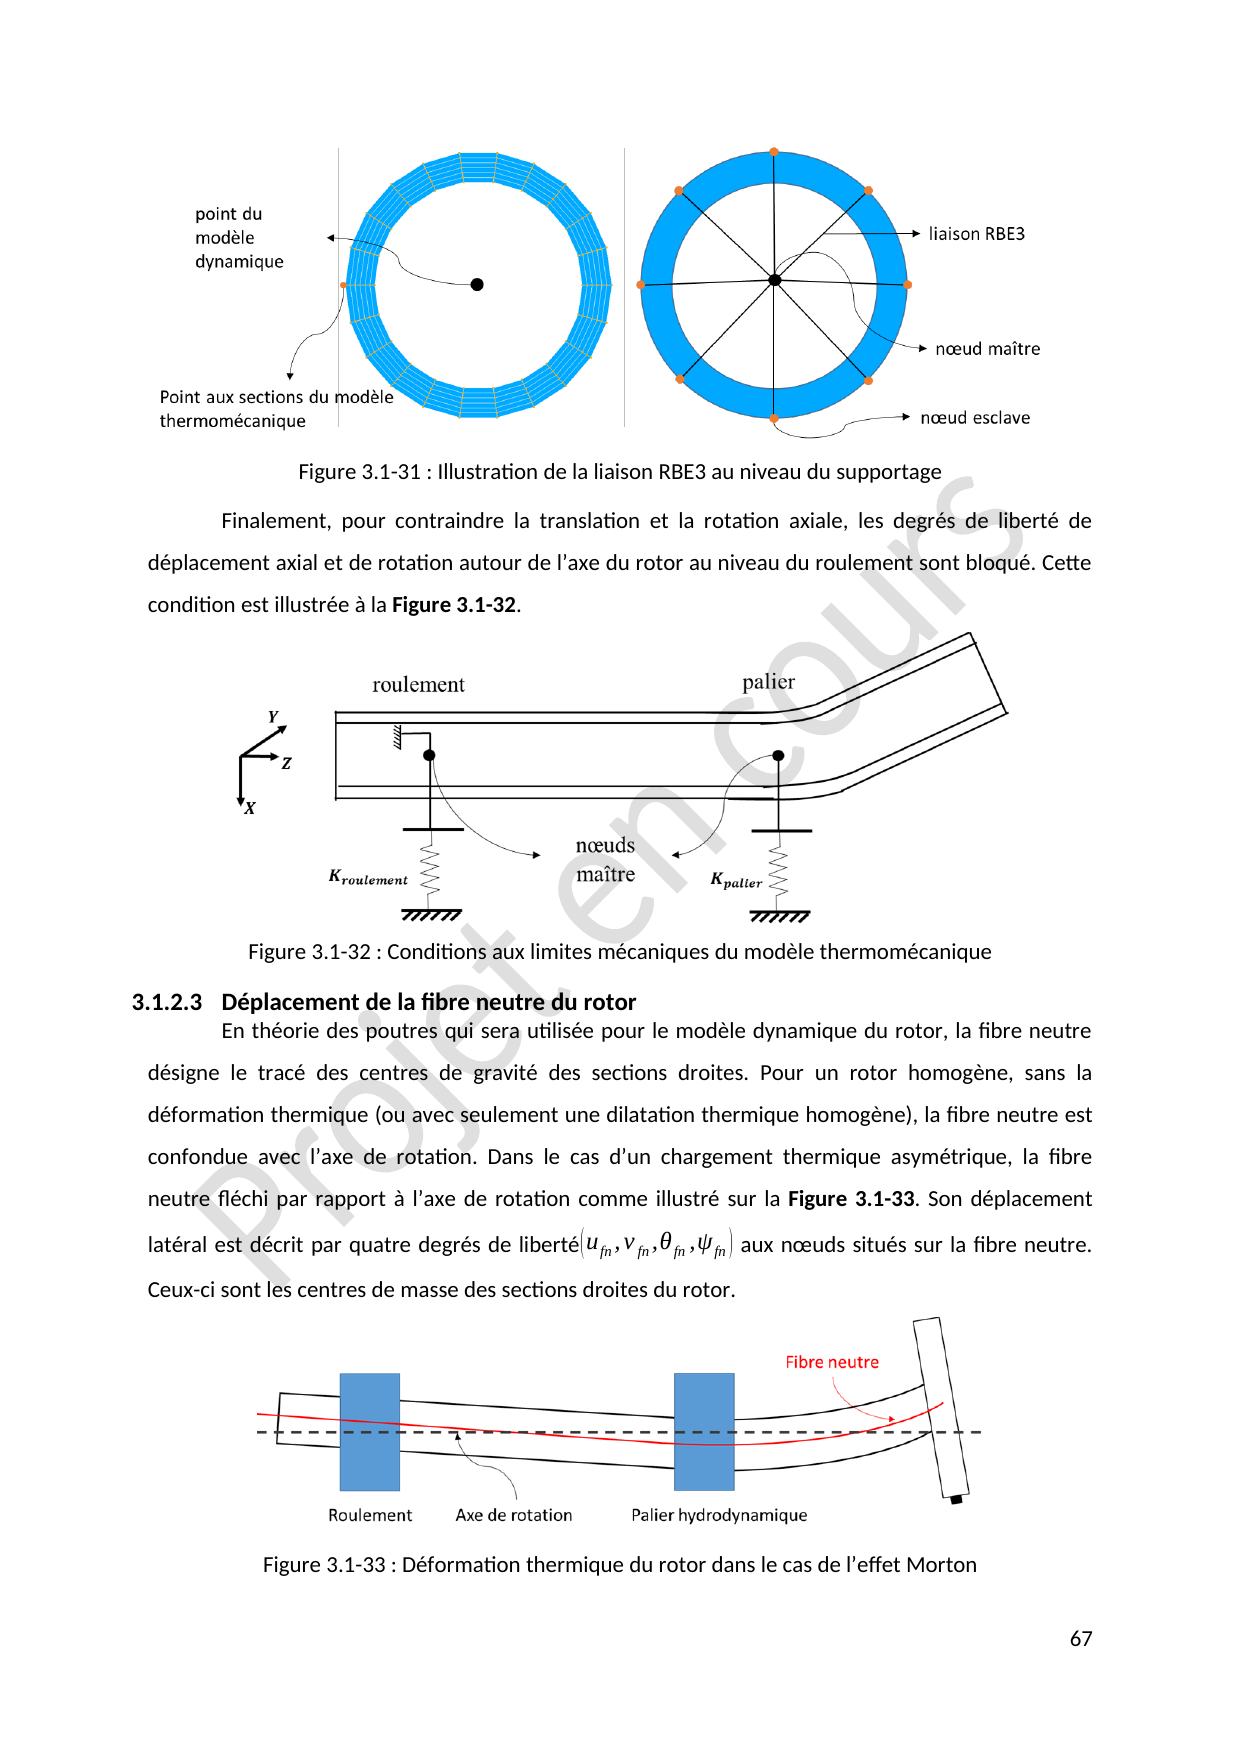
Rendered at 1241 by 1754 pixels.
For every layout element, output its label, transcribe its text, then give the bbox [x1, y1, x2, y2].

picture [231, 632, 1009, 924]
subtitle Déplacement de la fibre neutre du rotor [131, 986, 1093, 1016]
picture [147, 147, 1093, 444]
picture [257, 1317, 984, 1537]
